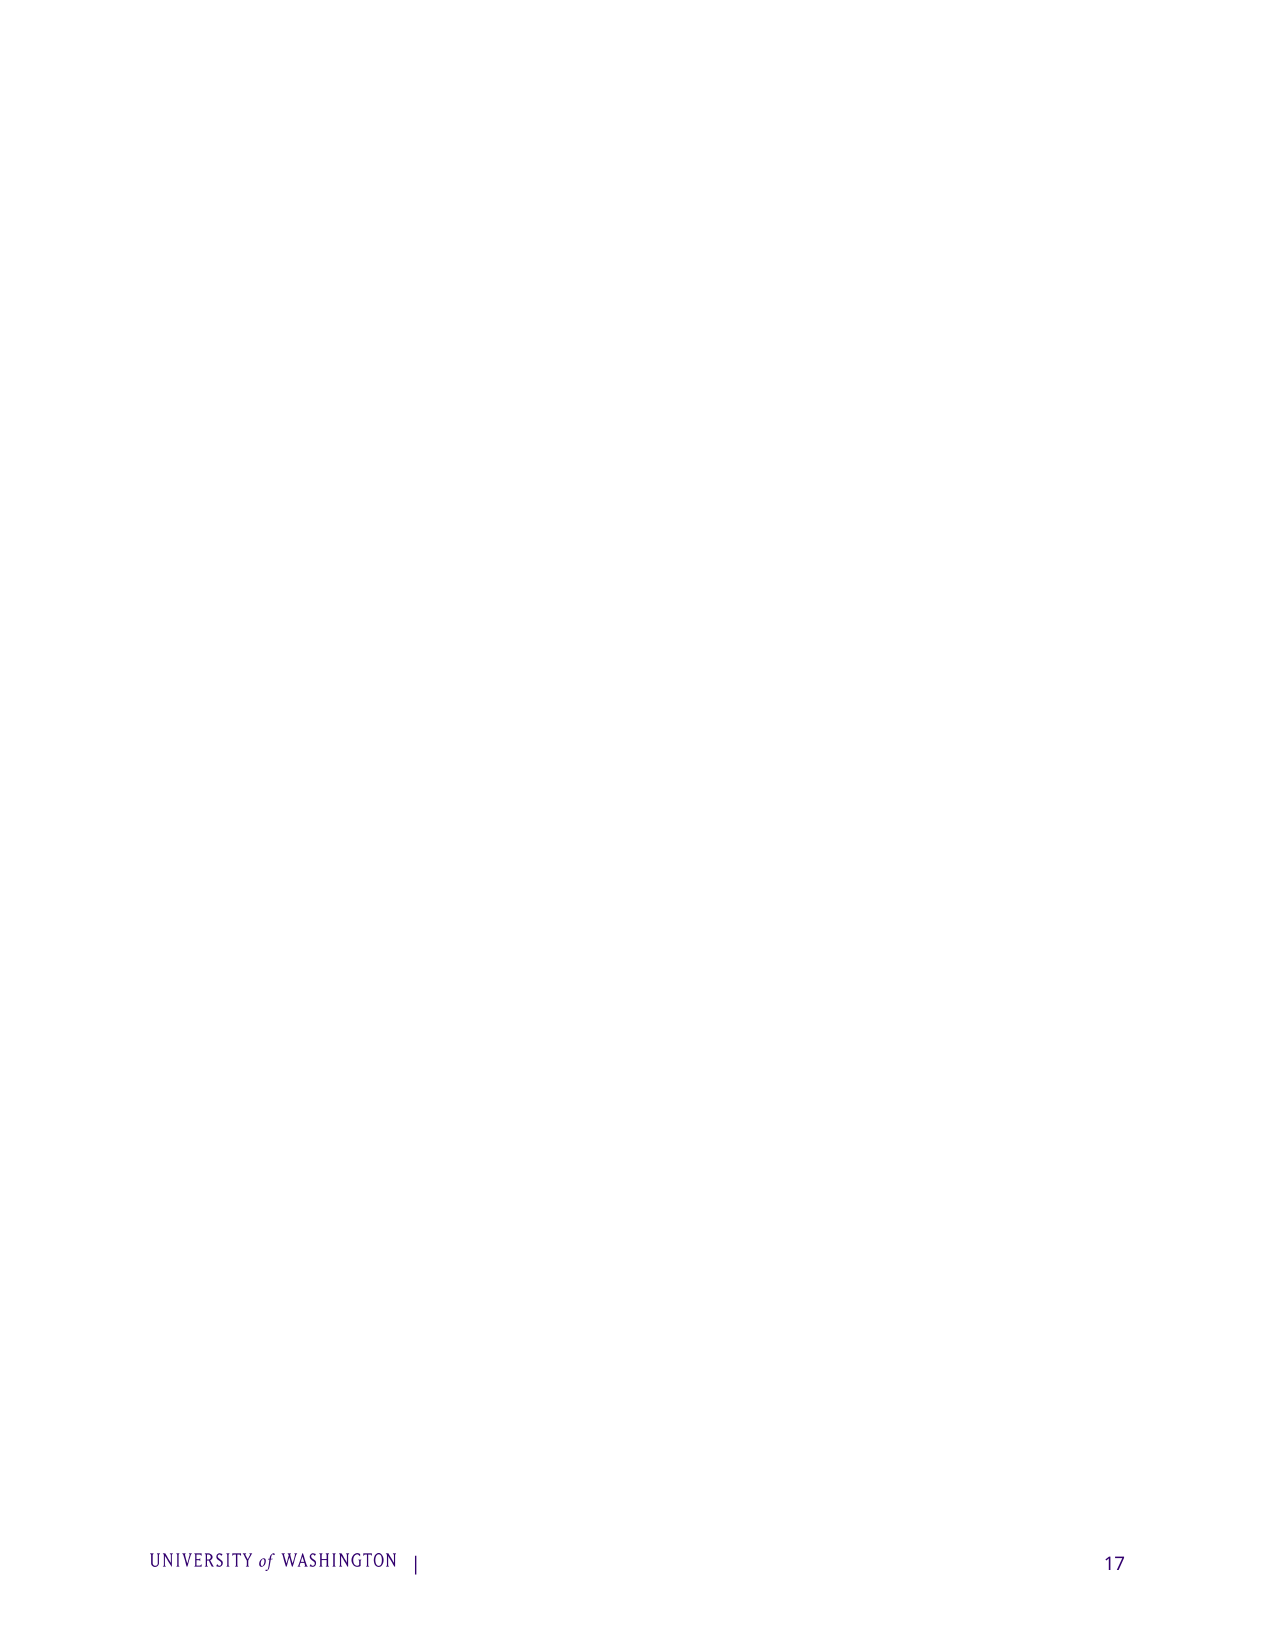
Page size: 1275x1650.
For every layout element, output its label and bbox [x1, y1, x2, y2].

picture [150, 1553, 396, 1571]
